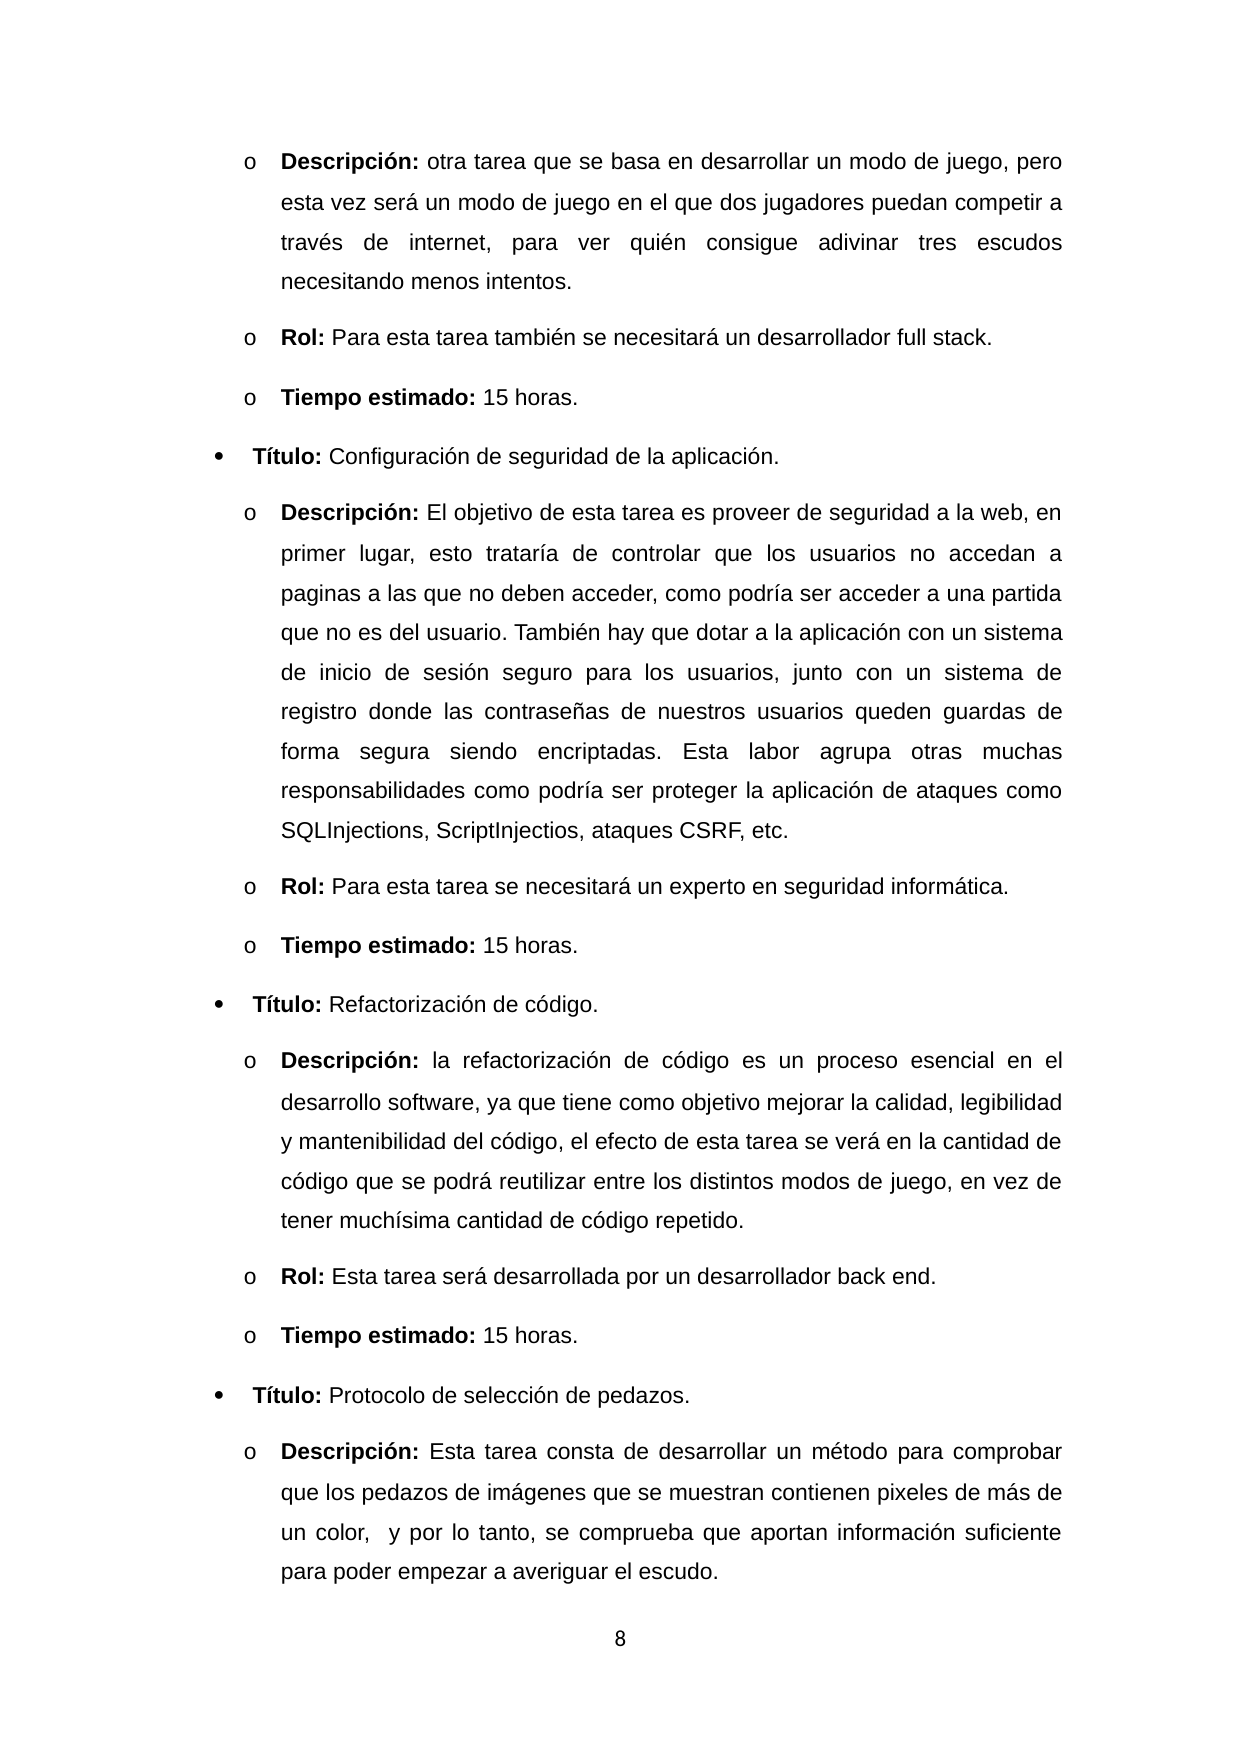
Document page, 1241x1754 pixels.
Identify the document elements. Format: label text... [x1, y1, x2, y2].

list Descripción: El objetivo de esta tarea es proveer de seguridad a la web, en primer lugar, esto trataría de controlar que los usuarios no accedan a paginas a las que no deben acceder, como podría ser acceder a una partida que no es del usuario. También hay que dotar a la aplicación con un sistema de inicio de sesión seguro para los usuarios, junto con un sistema de registro donde las contraseñas de nuestros usuarios queden guardas de forma segura siendo encriptadas. Esta labor agrupa otras muchas responsabilidades como podría ser proteger la aplicación de ataques como SQLInjections, ScriptInjectios, ataques CSRF, etc. [243, 499, 1063, 843]
list Tiempo estimado: 15 horas. [243, 932, 1063, 960]
list Descripción: Esta tarea consta de desarrollar un método para comprobar que los pedazos de imágenes que se muestran contienen pixeles de más de un color, y por lo tanto, se comprueba que aportan información suficiente para poder empezar a averiguar el escudo. [243, 1438, 1063, 1584]
list Rol: Para esta tarea también se necesitará un desarrollador full stack. [243, 324, 1063, 353]
list Descripción: la refactorización de código es un proceso esencial en el desarrollo software, ya que tiene como objetivo mejorar la calidad, legibilidad y mantenibilidad del código, el efecto de esta tarea se verá en la cantidad de código que se podrá reutilizar entre los distintos modos de juego, en vez de tener muchísima cantidad de código repetido. [243, 1047, 1063, 1233]
list Título: Protocolo de selección de pedazos. [215, 1382, 1063, 1408]
list Rol: Para esta tarea se necesitará un experto en seguridad informática. [243, 873, 1063, 901]
list Descripción: otra tarea que se basa en desarrollar un modo de juego, pero esta vez será un modo de juego en el que dos jugadores puedan competir a través de internet, para ver quién consigue adivinar tres escudos necesitando menos intentos. [243, 148, 1063, 294]
list Rol: Esta tarea será desarrollada por un desarrollador back end. [243, 1263, 1063, 1292]
list Tiempo estimado: 15 horas. [243, 1322, 1063, 1351]
list Título: Refactorización de código. [215, 991, 1063, 1017]
list Título: Configuración de seguridad de la aplicación. [215, 443, 1063, 469]
list Tiempo estimado: 15 horas. [243, 383, 1063, 412]
